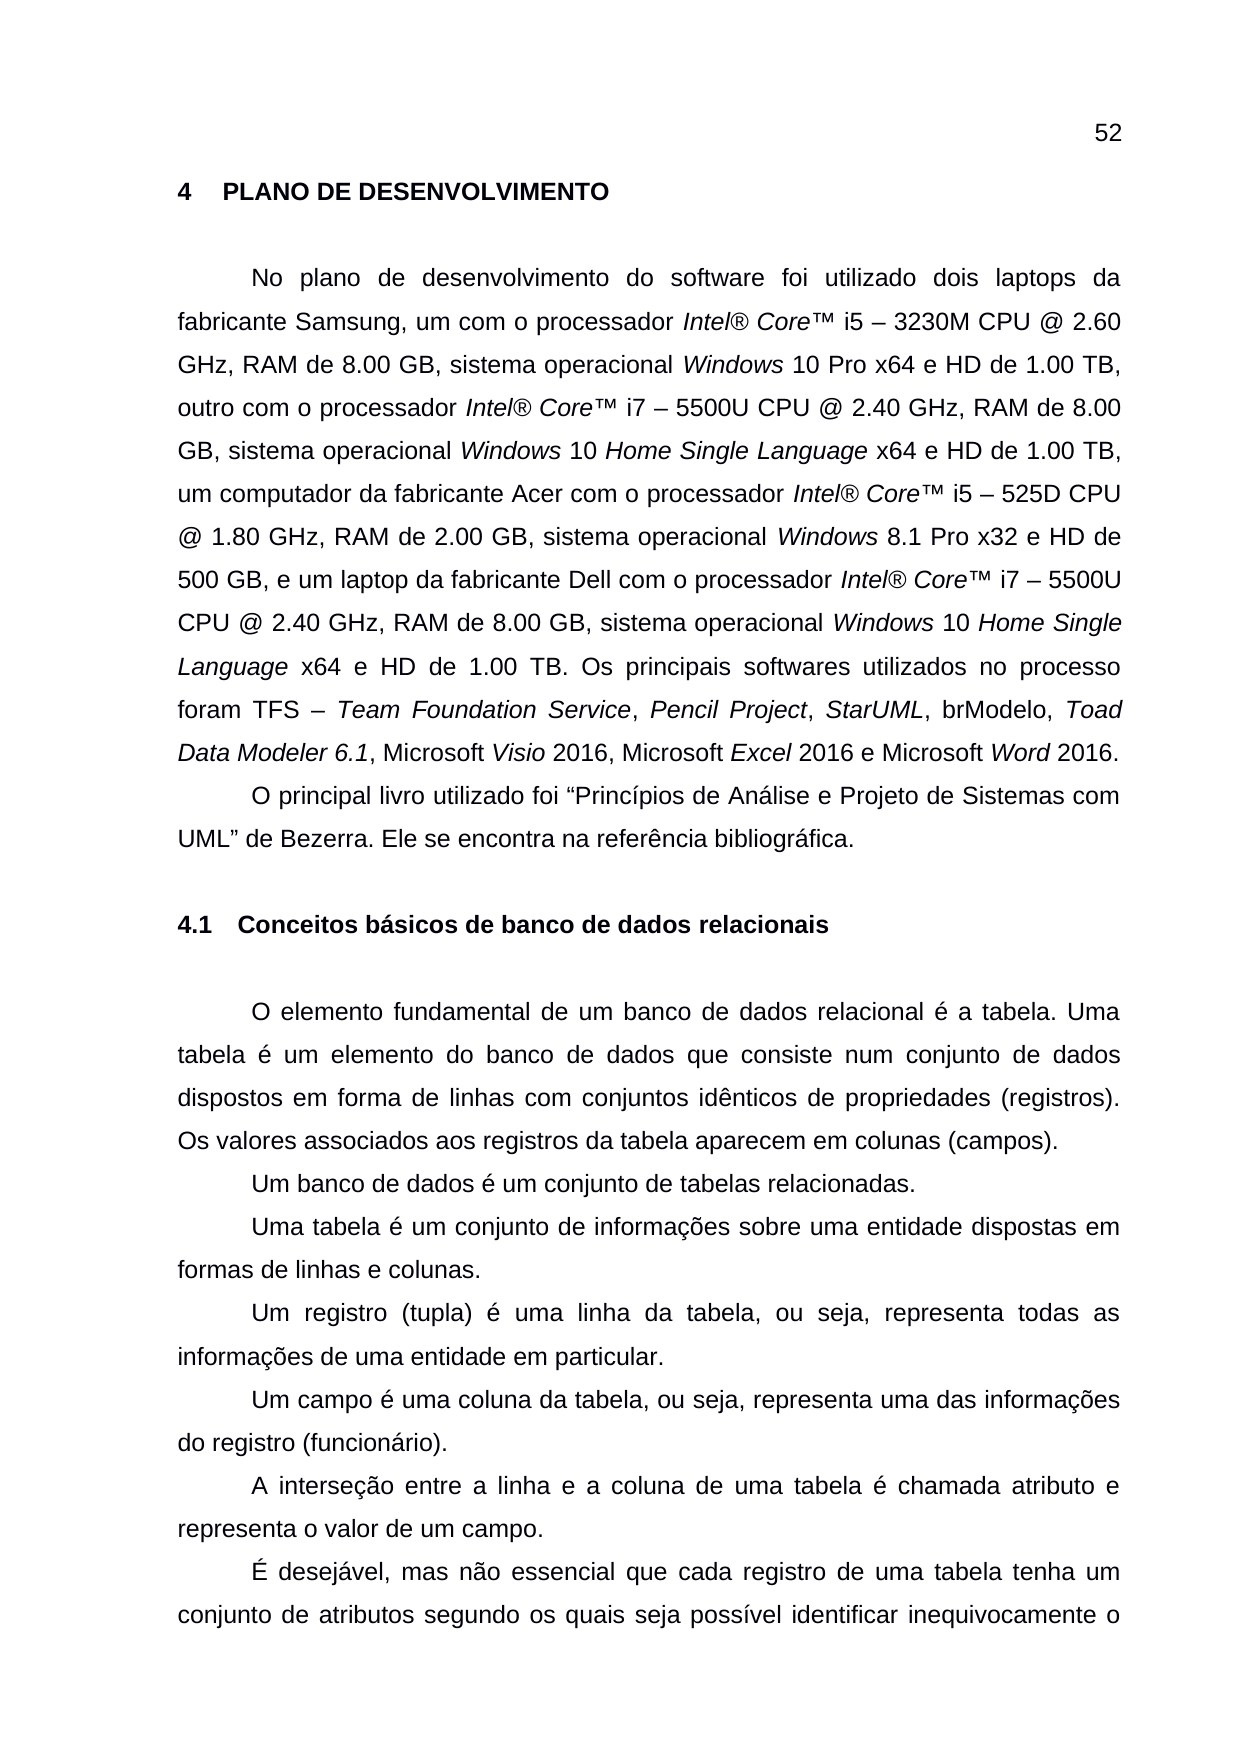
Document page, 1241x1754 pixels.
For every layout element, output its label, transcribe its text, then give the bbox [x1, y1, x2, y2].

subtitle PLANO DE DESENVOLVIMENTO [177, 177, 1122, 206]
text O principal livro utilizado foi “Princípios de Análise e Projeto de Sistemas com UML” de Bezerra. Ele se encontra na referência bibliográfica. [177, 781, 1122, 853]
text Um registro (tupla) é uma linha da tabela, ou seja, representa todas as informações de uma entidade em particular. [177, 1298, 1122, 1370]
subtitle Conceitos básicos de banco de dados relacionais [177, 910, 1122, 939]
text A interseção entre a linha e a coluna de uma tabela é chamada atributo e representa o valor de um campo. [177, 1471, 1122, 1543]
text Uma tabela é um conjunto de informações sobre uma entidade dispostas em formas de linhas e colunas. [177, 1212, 1122, 1284]
text No plano de desenvolvimento do software foi utilizado dois laptops da fabricante Samsung, um com o processador Intel® Core™ i5 – 3230M CPU @ 2.60 GHz, RAM de 8.00 GB, sistema operacional Windows 10 Pro x64 e HD de 1.00 TB, outro com o processador Intel® Core™ i7 – 5500U CPU @ 2.40 GHz, RAM de 8.00 GB, sistema operacional Windows 10 Home Single Language x64 e HD de 1.00 TB, um computador da fabricante Acer com o processador Intel® Core™ i5 – 525D CPU @ 1.80 GHz, RAM de 2.00 GB, sistema operacional Windows 8.1 Pro x32 e HD de 500 GB, e um laptop da fabricante Dell com o processador Intel® Core™ i7 – 5500U CPU @ 2.40 GHz, RAM de 8.00 GB, sistema operacional Windows 10 Home Single Language x64 e HD de 1.00 TB. Os principais softwares utilizados no processo foram TFS – Team Foundation Service, Pencil Project, StarUML, brModelo, Toad Data Modeler 6.1, Microsoft Visio 2016, Microsoft Excel 2016 e Microsoft Word 2016. [177, 263, 1122, 767]
text O elemento fundamental de um banco de dados relacional é a tabela. Uma tabela é um elemento do banco de dados que consiste num conjunto de dados dispostos em forma de linhas com conjuntos idênticos de propriedades (registros). Os valores associados aos registros da tabela aparecem em colunas (campos). [177, 997, 1122, 1155]
text Um campo é uma coluna da tabela, ou seja, representa uma das informações do registro (funcionário). [177, 1385, 1122, 1457]
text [177, 1557, 1122, 1629]
text Um banco de dados é um conjunto de tabelas relacionadas. [177, 1169, 1122, 1198]
